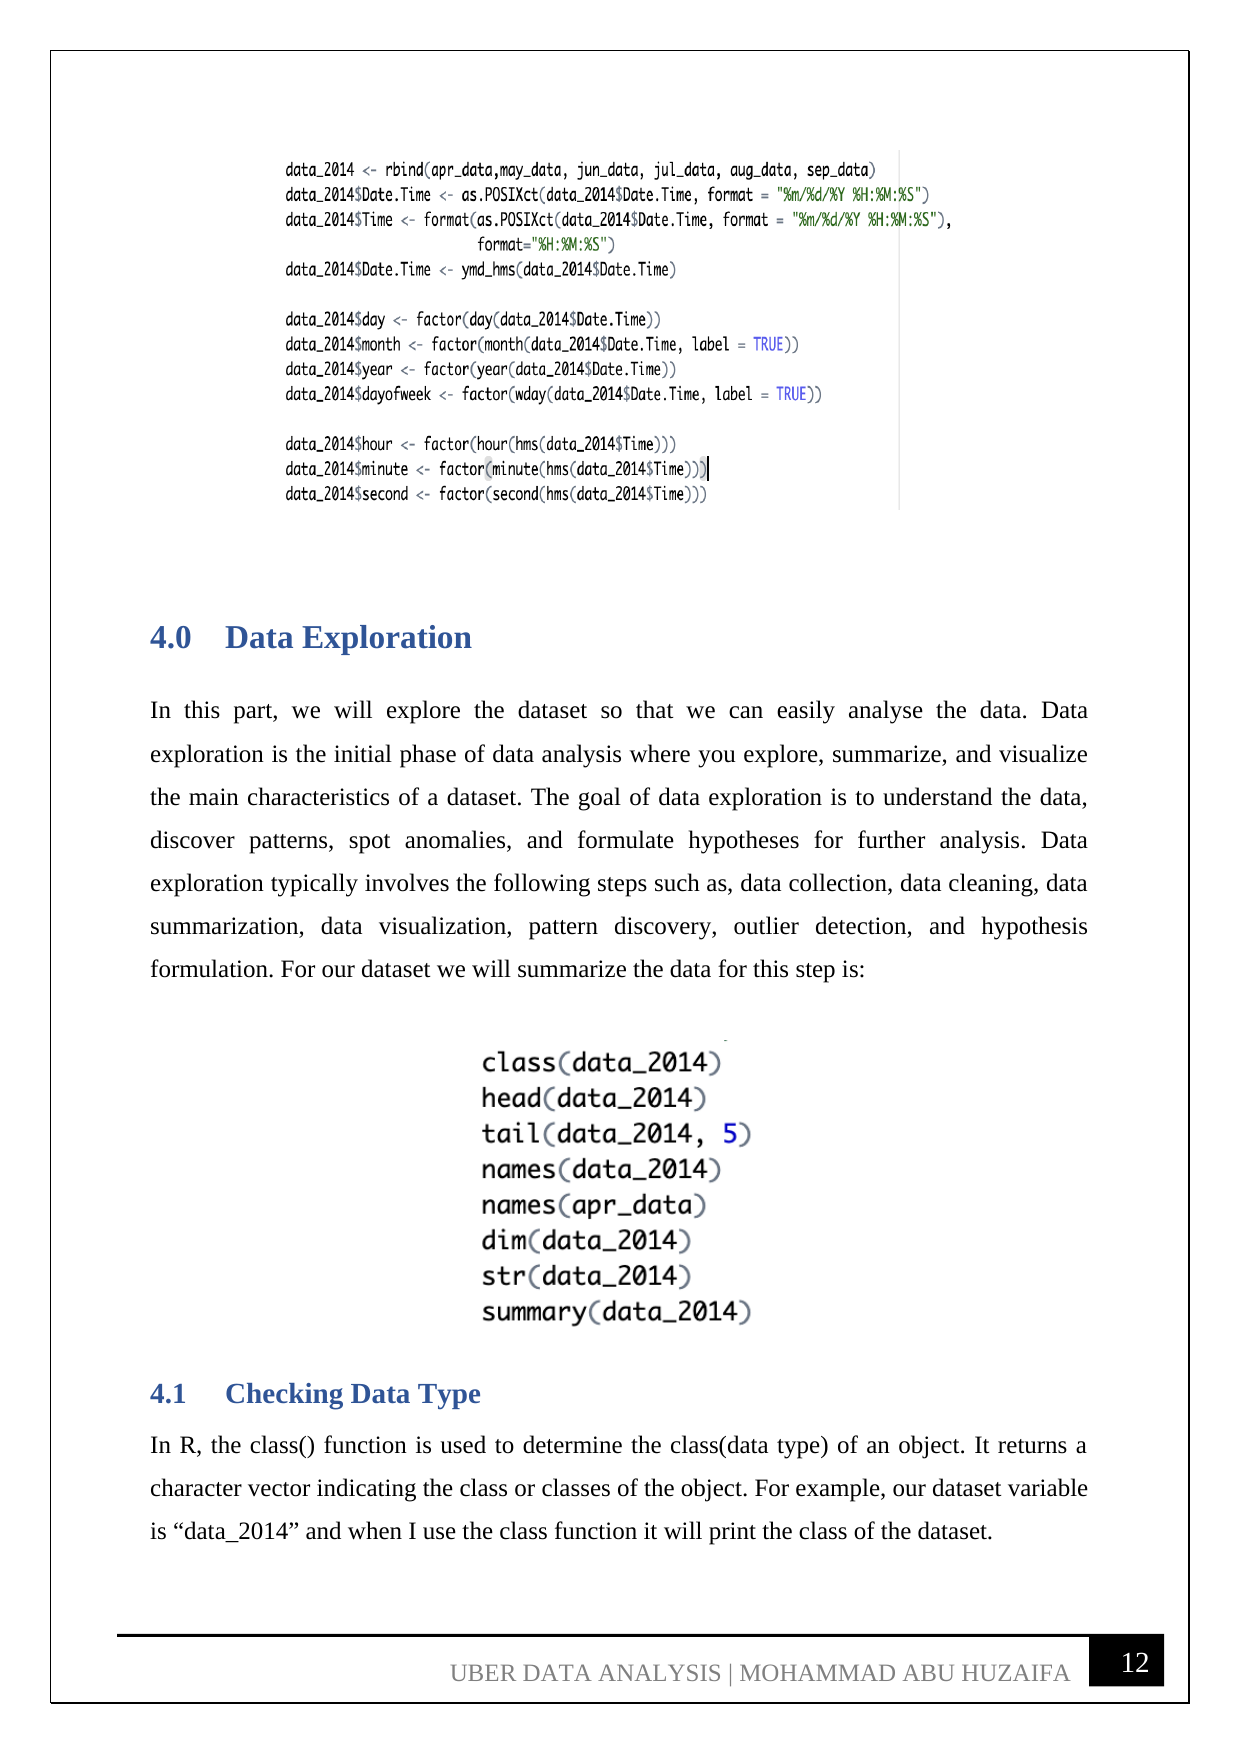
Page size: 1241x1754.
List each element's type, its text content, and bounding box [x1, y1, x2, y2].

text In this part, we will explore the dataset so that we can easily analyse the data. Data exploration is the initial phase of data analysis where you explore, summarize, and visualize the main characteristics of a dataset. The goal of data exploration is to understand the data, discover patterns, spot anomalies, and formulate hypotheses for further analysis. Data exploration typically involves the following steps such as, data collection, data cleaning, data summarization, data visualization, pattern discovery, outlier detection, and hypothesis formulation. For our dataset we will summarize the data for this step is: [150, 696, 1089, 983]
text In R, the class() function is used to determine the class(data type) of an object. It returns a character vector indicating the class or classes of the object. For example, our dataset variable is “data_2014” and when I use the class function it will print the class of the dataset. [150, 1430, 1089, 1545]
picture [475, 1040, 764, 1333]
picture [282, 150, 957, 510]
subtitle 4.0 Data Exploration [150, 617, 1089, 656]
subtitle 4.1 Checking Data Type [150, 1376, 1089, 1409]
